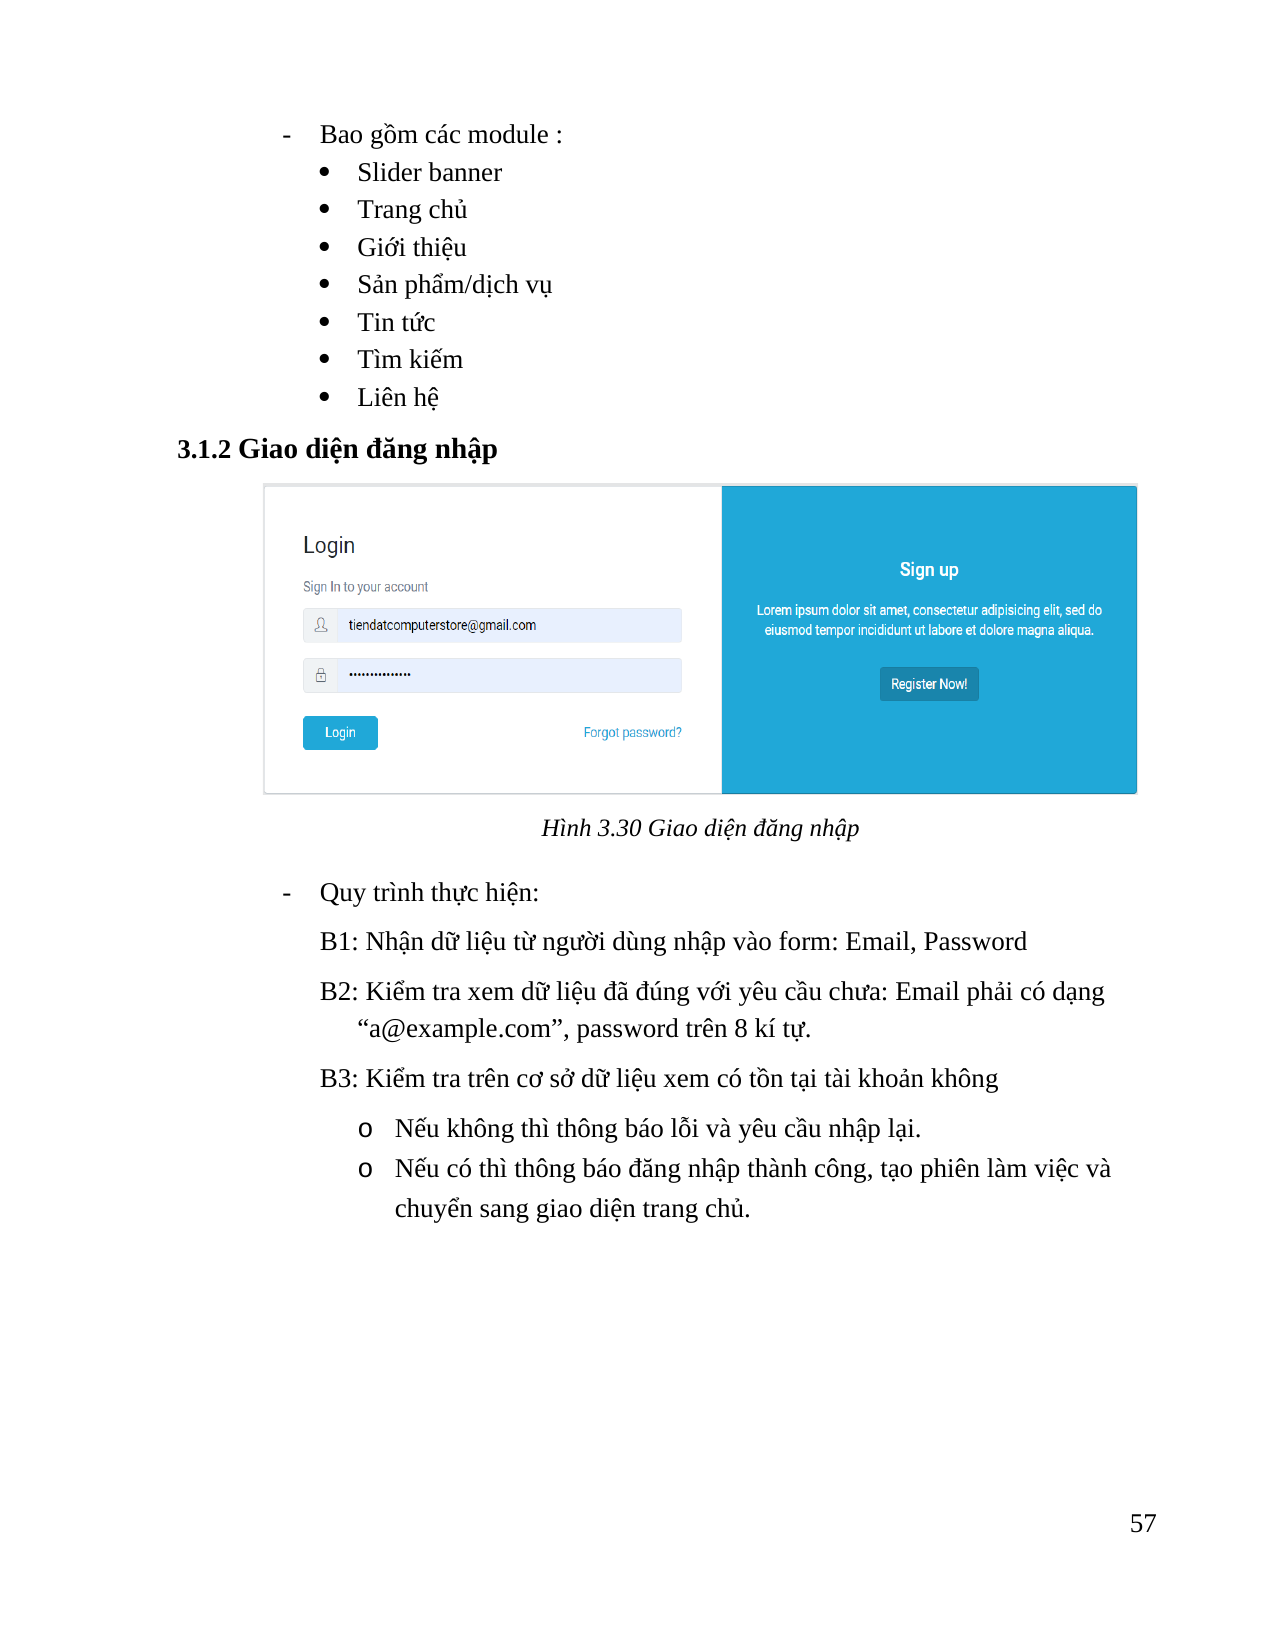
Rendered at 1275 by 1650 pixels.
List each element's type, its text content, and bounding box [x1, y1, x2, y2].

list Slider banner [319, 156, 1156, 187]
list Liên hệ [319, 381, 1156, 412]
list Bao gồm các module : [282, 118, 1156, 150]
list Giới thiệu [319, 231, 1156, 262]
subtitle Giao diện đăng nhập [177, 431, 1156, 464]
list Tìm kiếm [319, 343, 1156, 374]
list Trang chủ [319, 193, 1156, 224]
list Sản phẩm/dịch vụ [319, 268, 1156, 299]
text B2: Kiểm tra xem dữ liệu đã đúng với yêu cầu chưa: Email phải có dạng “a@example.com”, password trên 8 kí tự. [319, 975, 1156, 1044]
list Tin tức [319, 306, 1156, 337]
text B1: Nhận dữ liệu từ người dùng nhập vào form: Email, Password [319, 925, 1156, 957]
list Quy trình thực hiện: [282, 876, 1156, 907]
picture [262, 483, 1139, 795]
text B3: Kiểm tra trên cơ sở dữ liệu xem có tồn tại tài khoản không [319, 1062, 1156, 1093]
list Nếu có thì thông báo đăng nhập thành công, tạo phiên làm việc và chuyển sang giao diện trang chủ. [357, 1152, 1156, 1223]
list Nếu không thì thông báo lỗi và yêu cầu nhập lại. [357, 1112, 1156, 1146]
